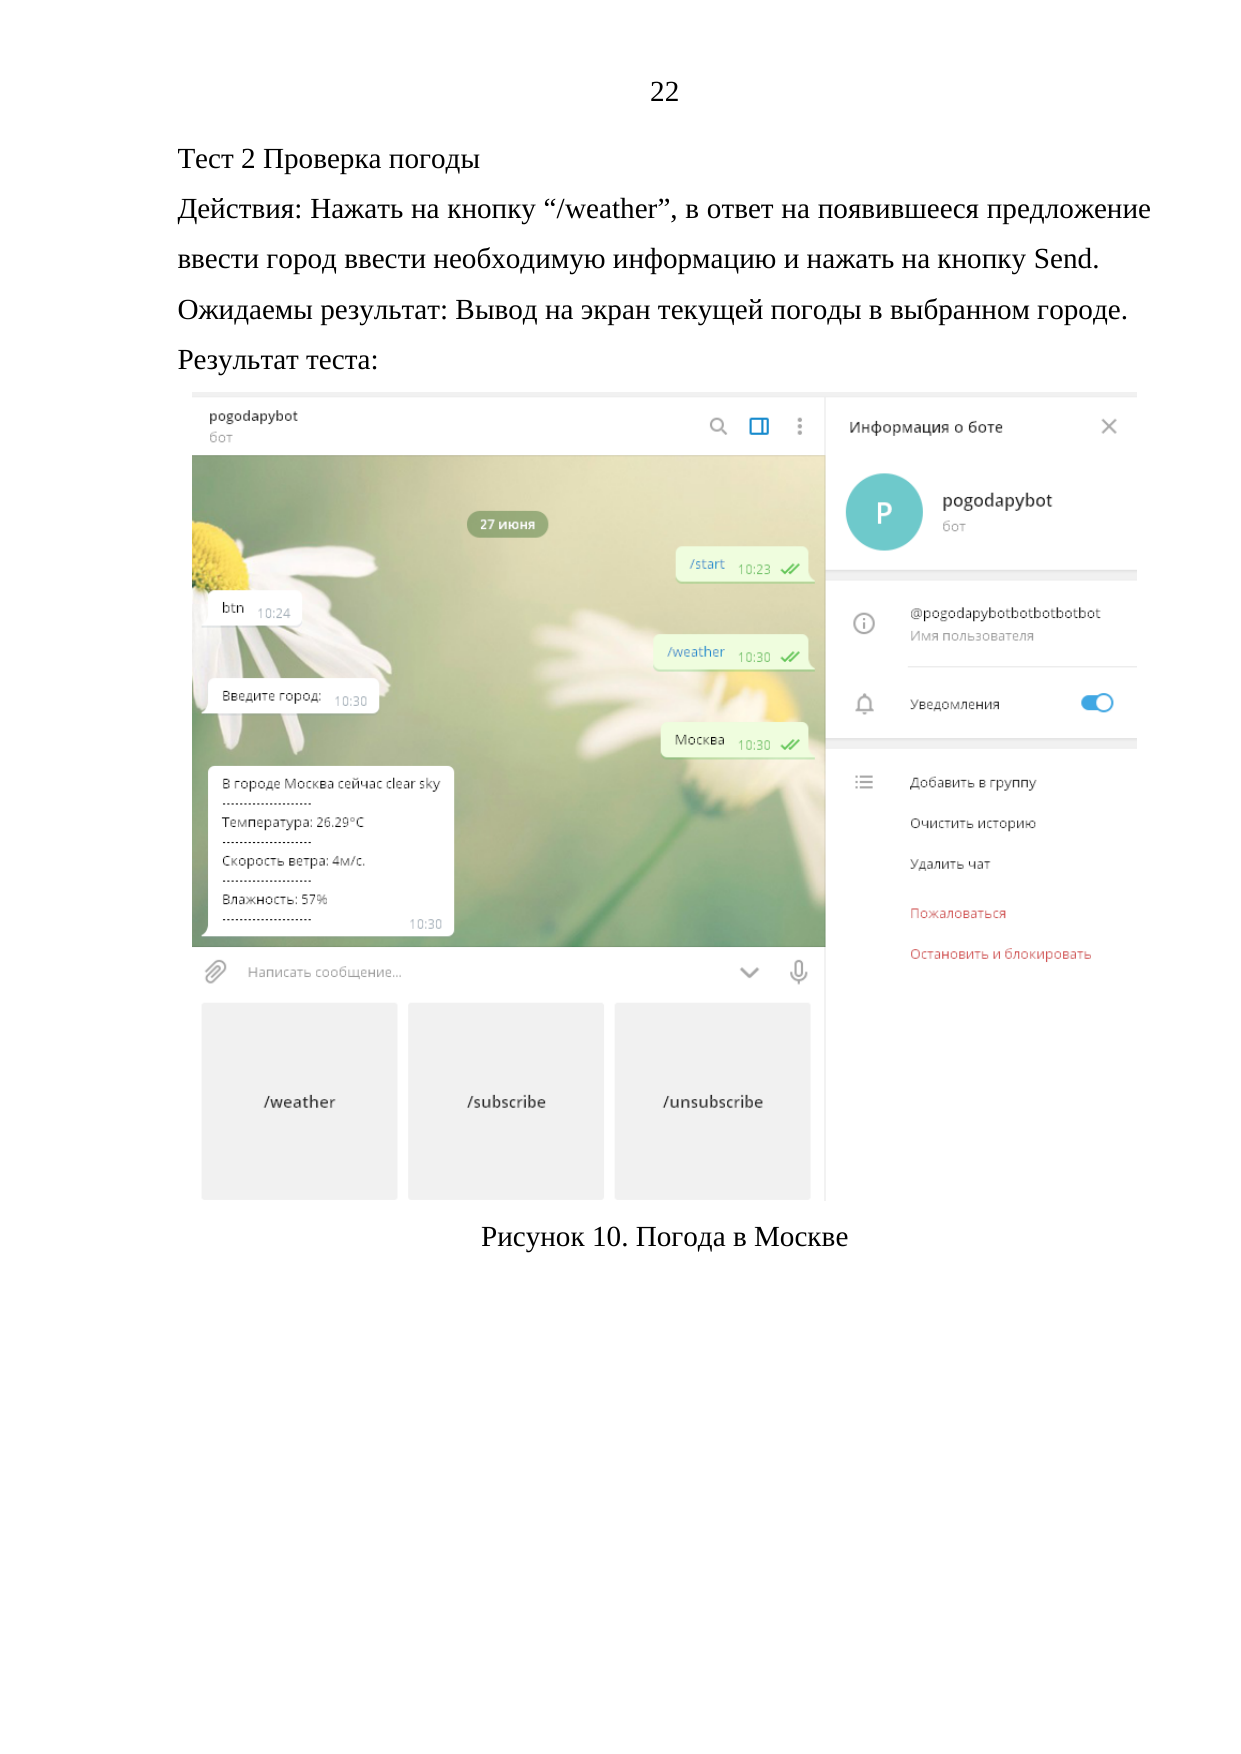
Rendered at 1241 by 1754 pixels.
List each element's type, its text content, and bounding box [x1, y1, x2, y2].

text Тест 2 Проверка погоды [177, 141, 1152, 174]
text Действия: Нажать на кнопку “/weather”, в ответ на появившееся предложение ввести город ввести необходимую информацию и нажать на кнопку Send. [177, 191, 1152, 275]
text Ожидаемы результат: Вывод на экран текущей погоды в выбранном городе. [177, 292, 1152, 325]
text Рисунок 10. Погода в Москве [177, 1219, 1152, 1252]
text Результат теста: [177, 342, 1152, 376]
picture [192, 392, 1137, 1201]
